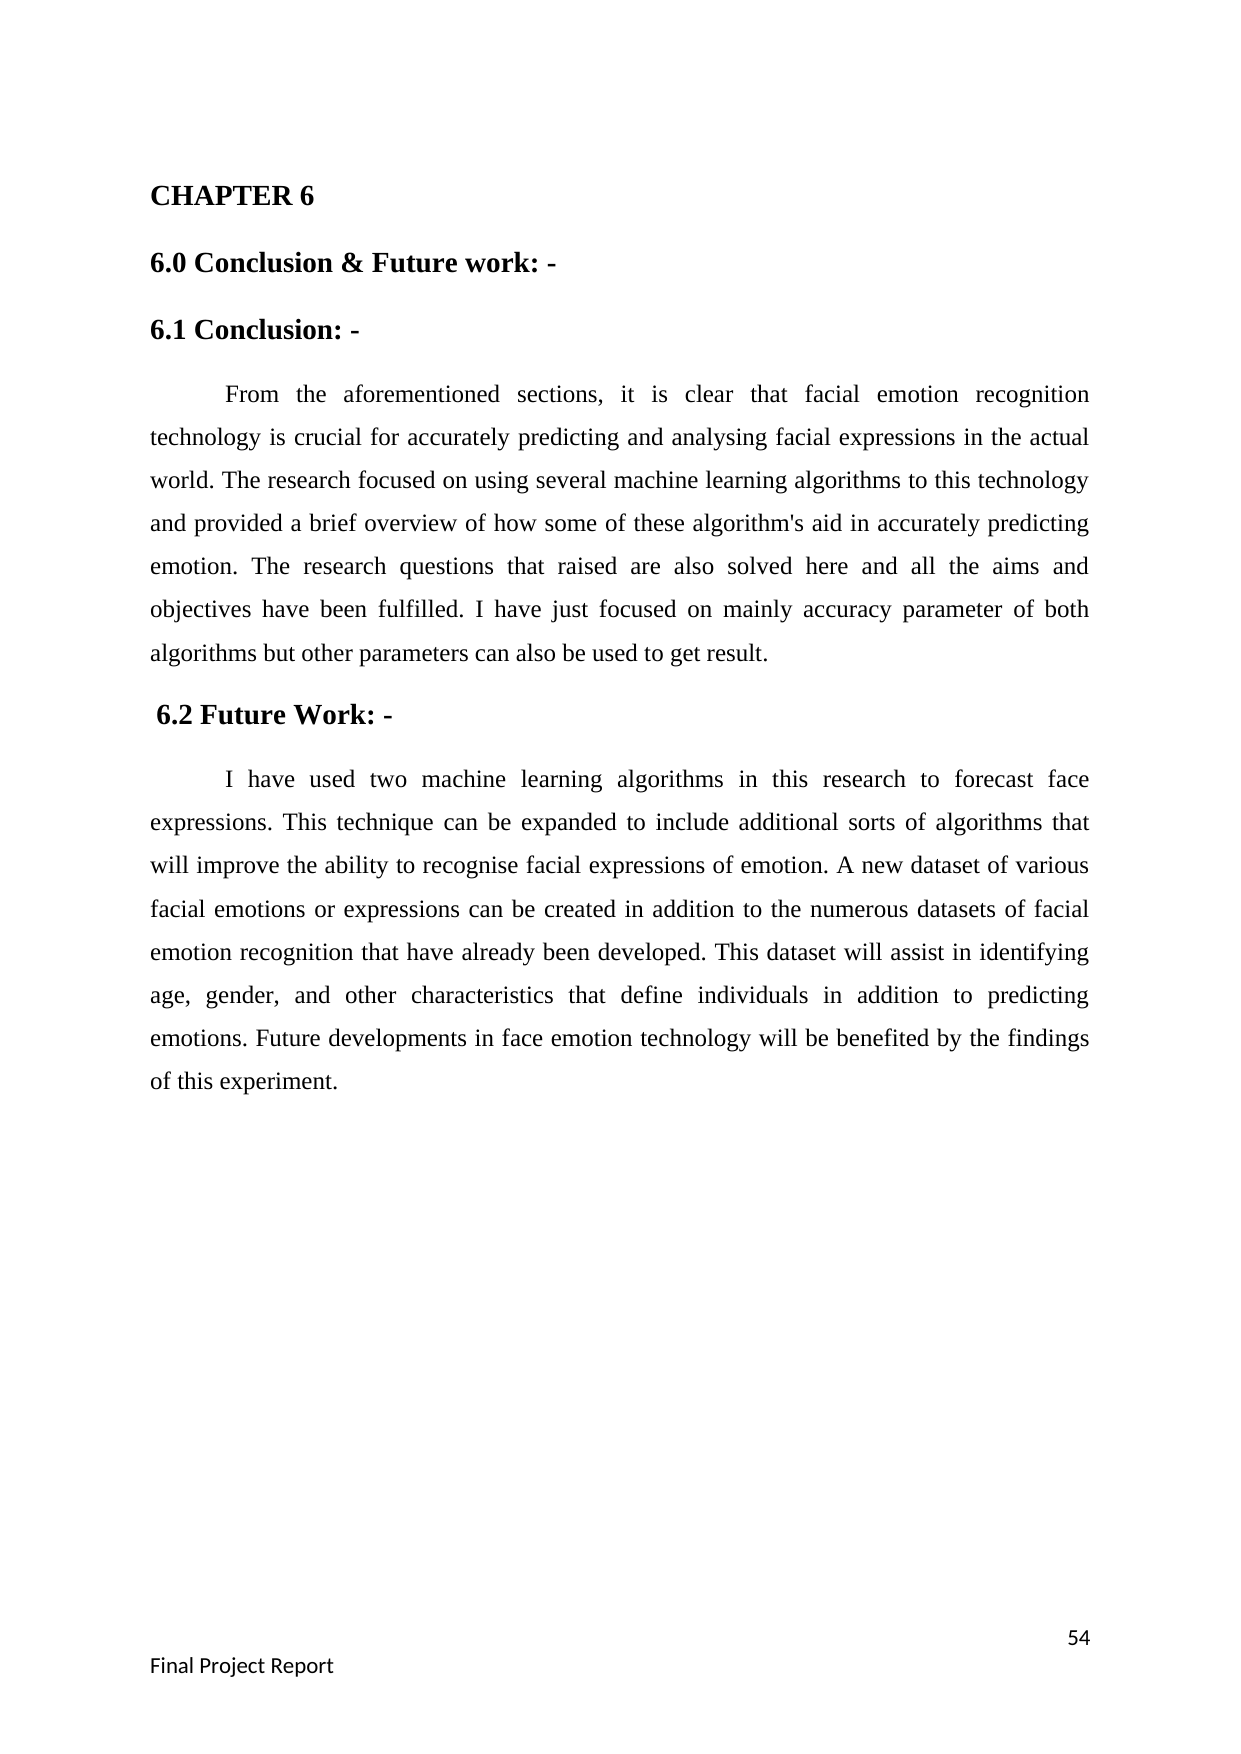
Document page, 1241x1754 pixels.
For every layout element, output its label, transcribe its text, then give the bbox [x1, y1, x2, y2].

text 6.2 Future Work: - [150, 697, 1090, 731]
text I have used two machine learning algorithms in this research to forecast face expressions. This technique can be expanded to include additional sorts of algorithms that will improve the ability to recognise facial expressions of emotion. A new dataset of various facial emotions or expressions can be created in addition to the numerous datasets of facial emotion recognition that have already been developed. This dataset will assist in identifying age, gender, and other characteristics that define individuals in addition to predicting emotions. Future developments in face emotion technology will be benefited by the findings of this experiment. [150, 764, 1090, 1095]
text 6.0 Conclusion & Future work: - [150, 245, 1090, 278]
text From the aforementioned sections, it is clear that facial emotion recognition technology is crucial for accurately predicting and analysing facial expressions in the actual world. The research focused on using several machine learning algorithms to this technology and provided a brief overview of how some of these algorithm's aid in accurately predicting emotion. The research questions that raised are also solved here and all the aims and objectives have been fulfilled. I have just focused on mainly accuracy parameter of both algorithms but other parameters can also be used to get result. [150, 379, 1090, 666]
text CHAPTER 6 [150, 178, 1090, 211]
text 6.1 Conclusion: - [150, 312, 1090, 345]
